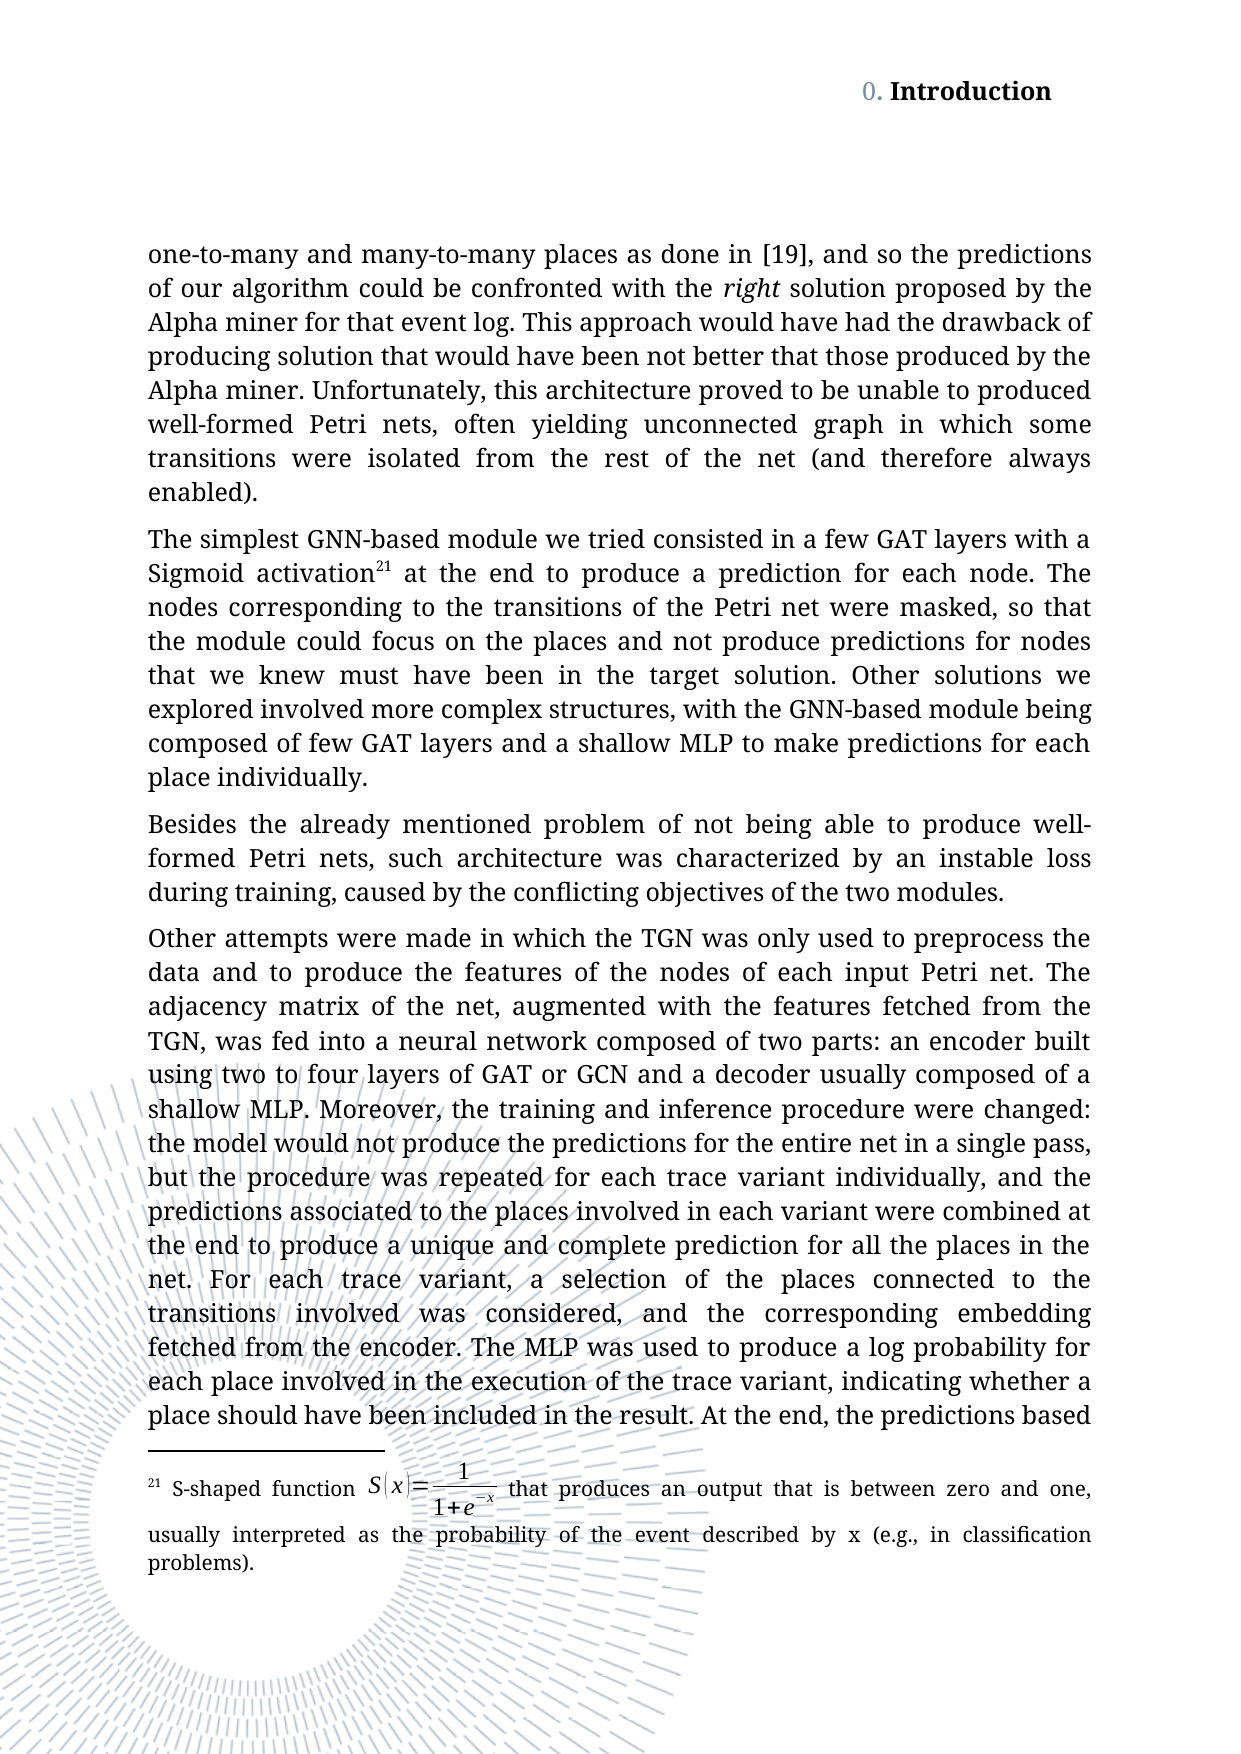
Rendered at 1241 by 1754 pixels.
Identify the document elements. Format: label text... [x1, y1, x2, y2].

text The simplest GNN-based module we tried consisted in a few GAT layers with a Sigmoid activation at the end to produce a prediction for each node. The nodes corresponding to the transitions of the Petri net were masked, so that the module could focus on the places and not produce predictions for nodes that we knew must have been in the target solution. Other solutions we explored involved more complex structures, with the GNN-based module being composed of few GAT layers and a shallow MLP to make predictions for each place individually. [148, 521, 1092, 794]
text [148, 921, 1092, 1432]
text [148, 236, 1092, 509]
text Besides the already mentioned problem of not being able to produce well-formed Petri nets, such architecture was characterized by an instable loss during training, caused by the conflicting objectives of the two modules. [148, 806, 1092, 908]
